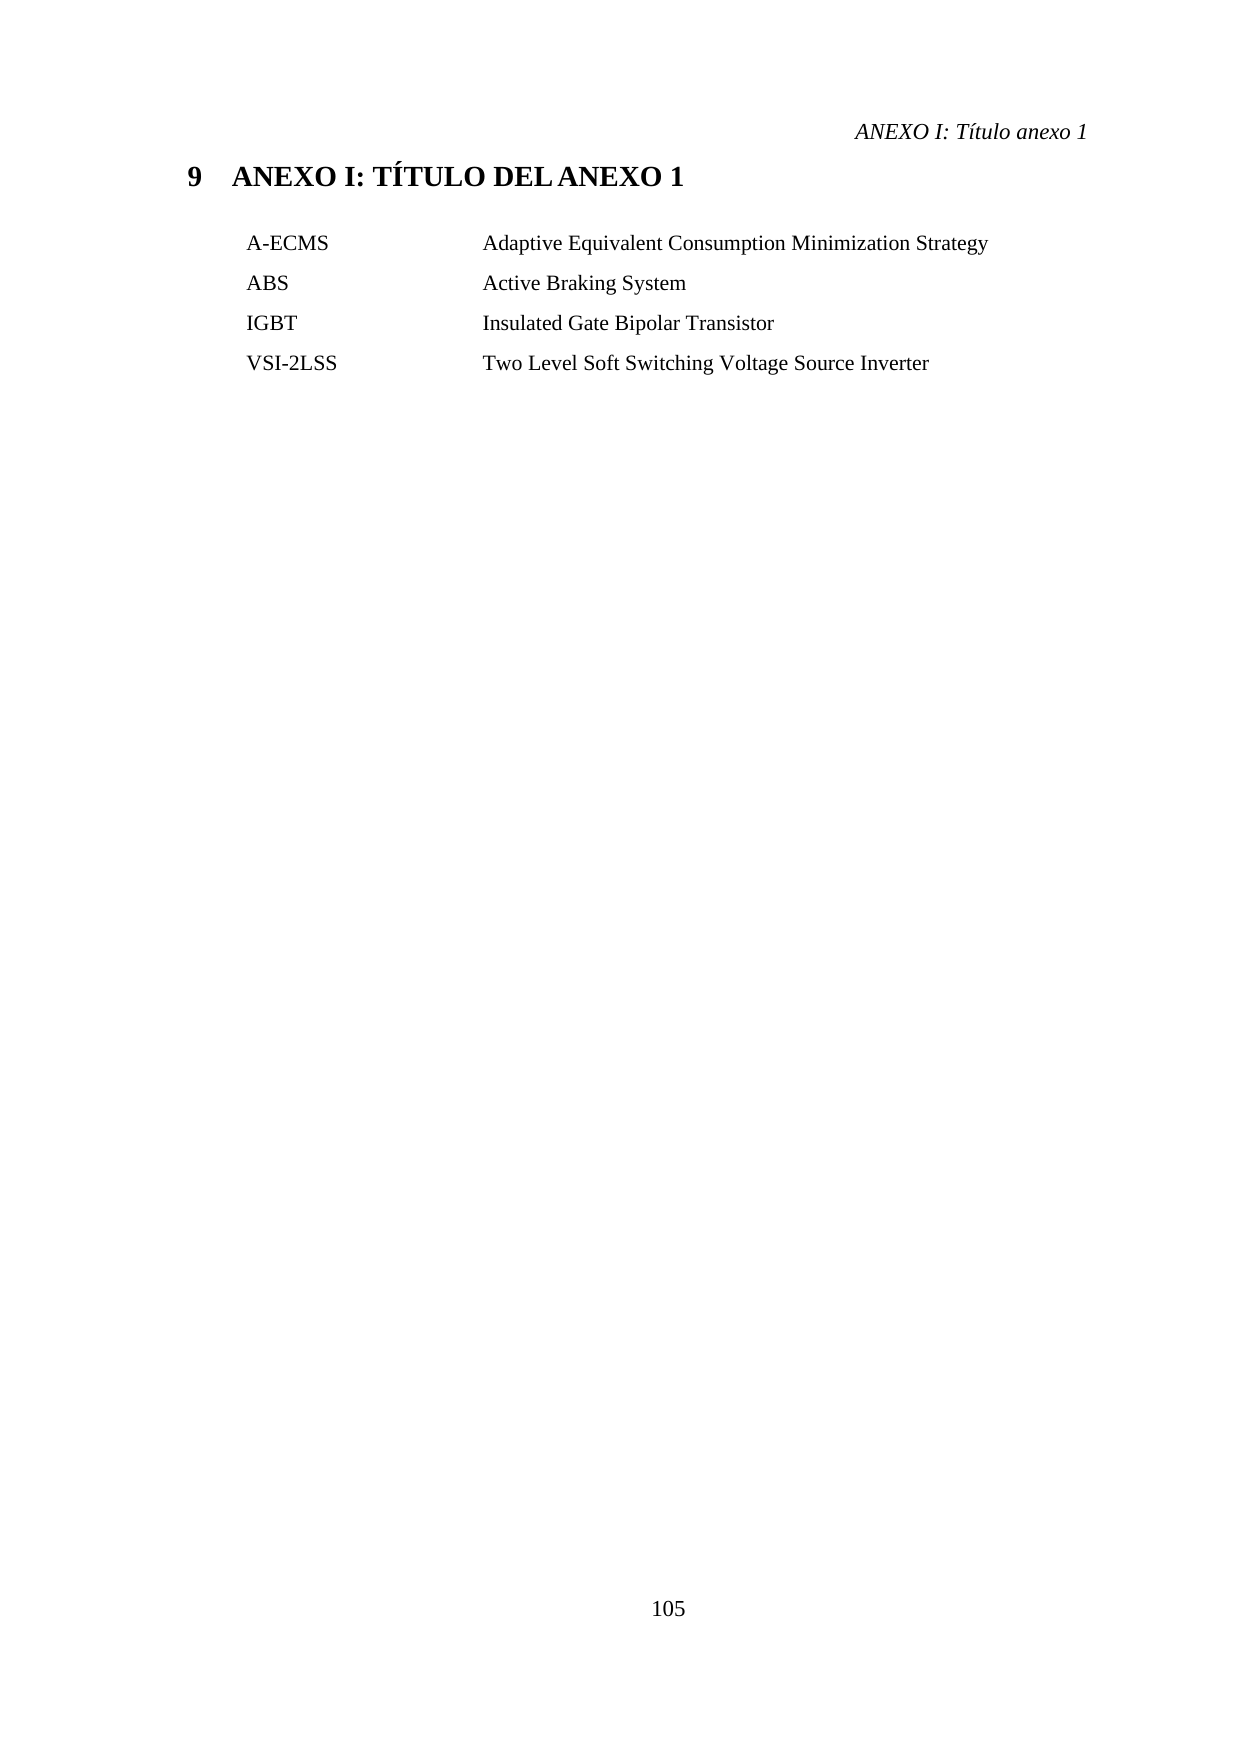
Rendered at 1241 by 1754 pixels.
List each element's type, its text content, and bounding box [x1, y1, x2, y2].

text ABS Active Braking System [187, 270, 1090, 295]
text A-ECMS Adaptive Equivalent Consumption Minimization Strategy [187, 230, 1090, 255]
text VSI-2LSS Two Level Soft Switching Voltage Source Inverter [187, 349, 1090, 375]
text IGBT Insulated Gate Bipolar Transistor [187, 310, 1090, 335]
subtitle ANEXO I: TÍTULO DEL ANEXO 1 [187, 159, 1090, 193]
